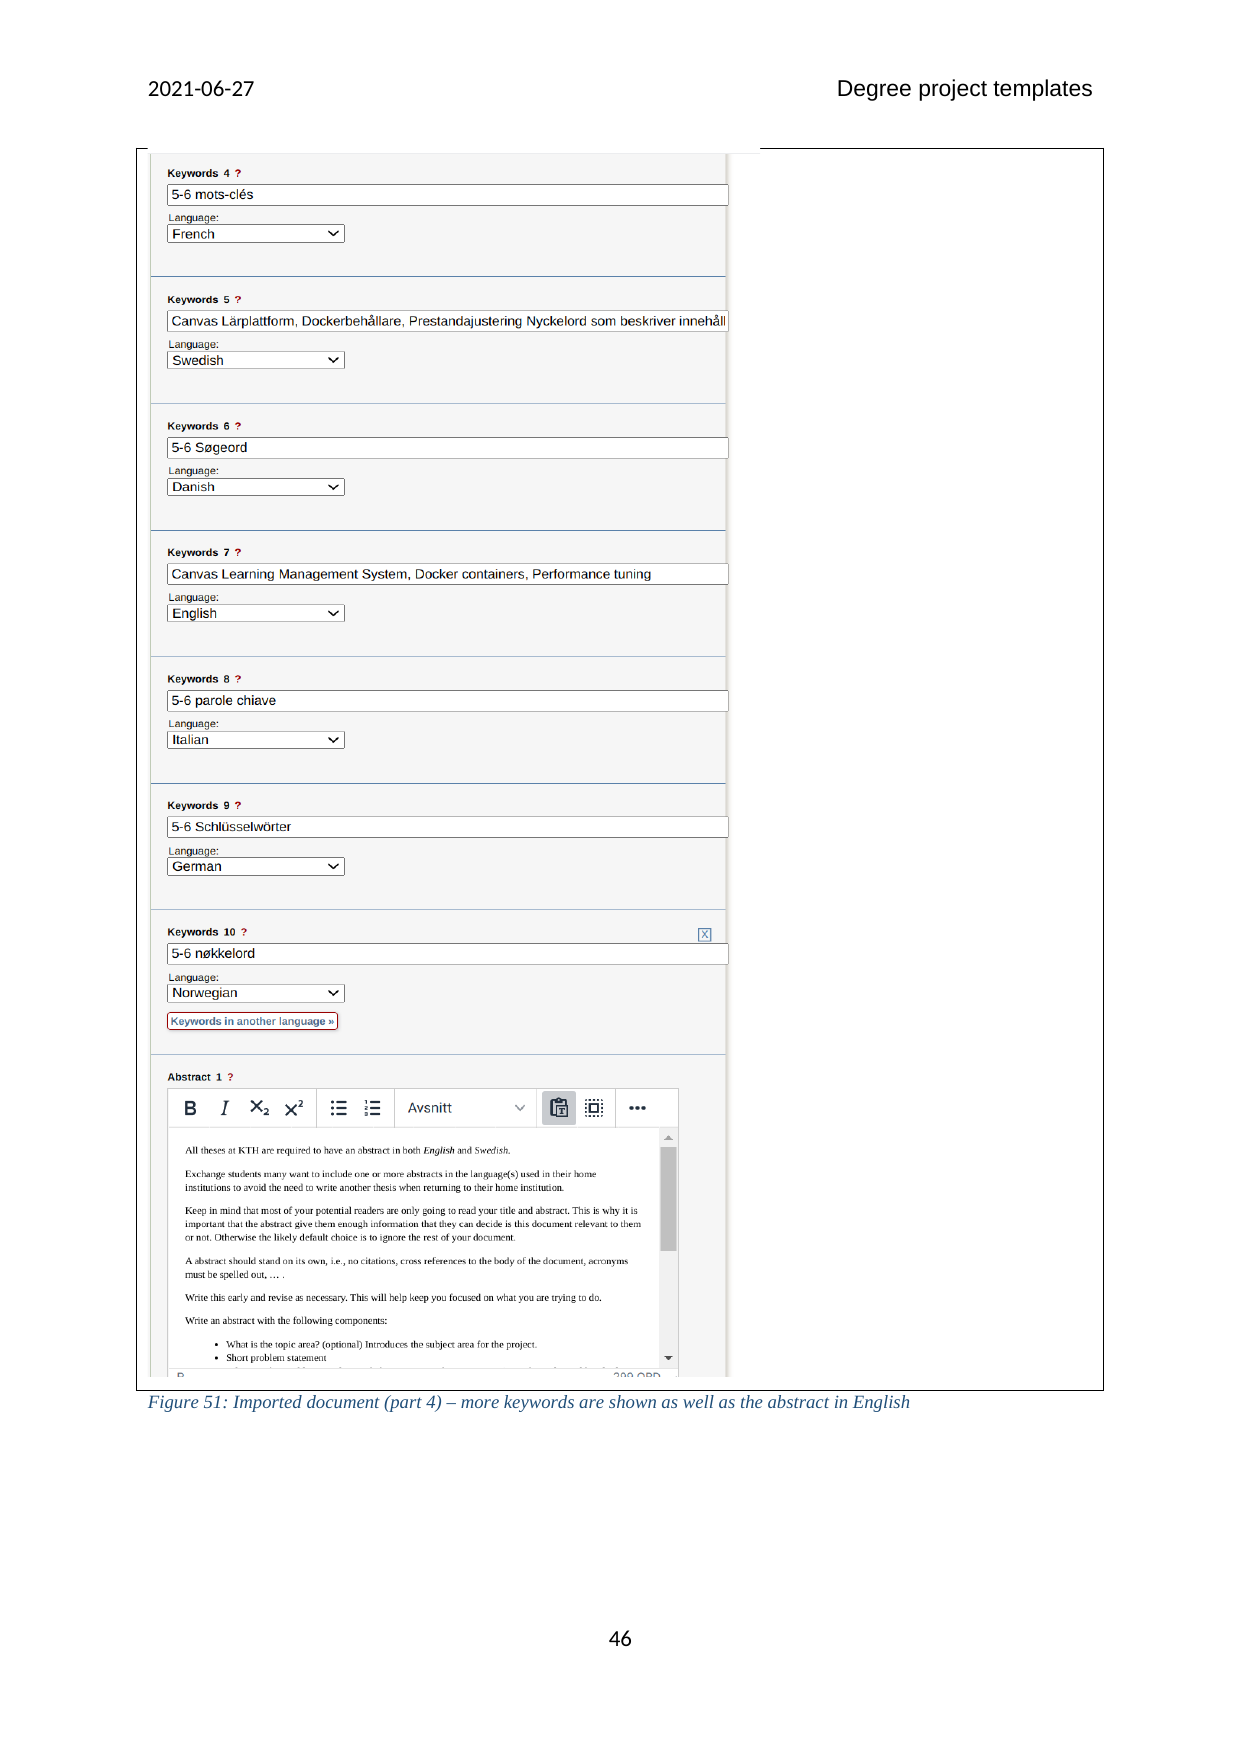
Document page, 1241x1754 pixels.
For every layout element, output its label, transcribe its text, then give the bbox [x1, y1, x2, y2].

table_header [137, 149, 1103, 1389]
text Figure 51: Imported document (part 4) – more keywords are shown as well as the abstract in English [148, 1391, 1093, 1412]
picture [147, 148, 760, 1377]
